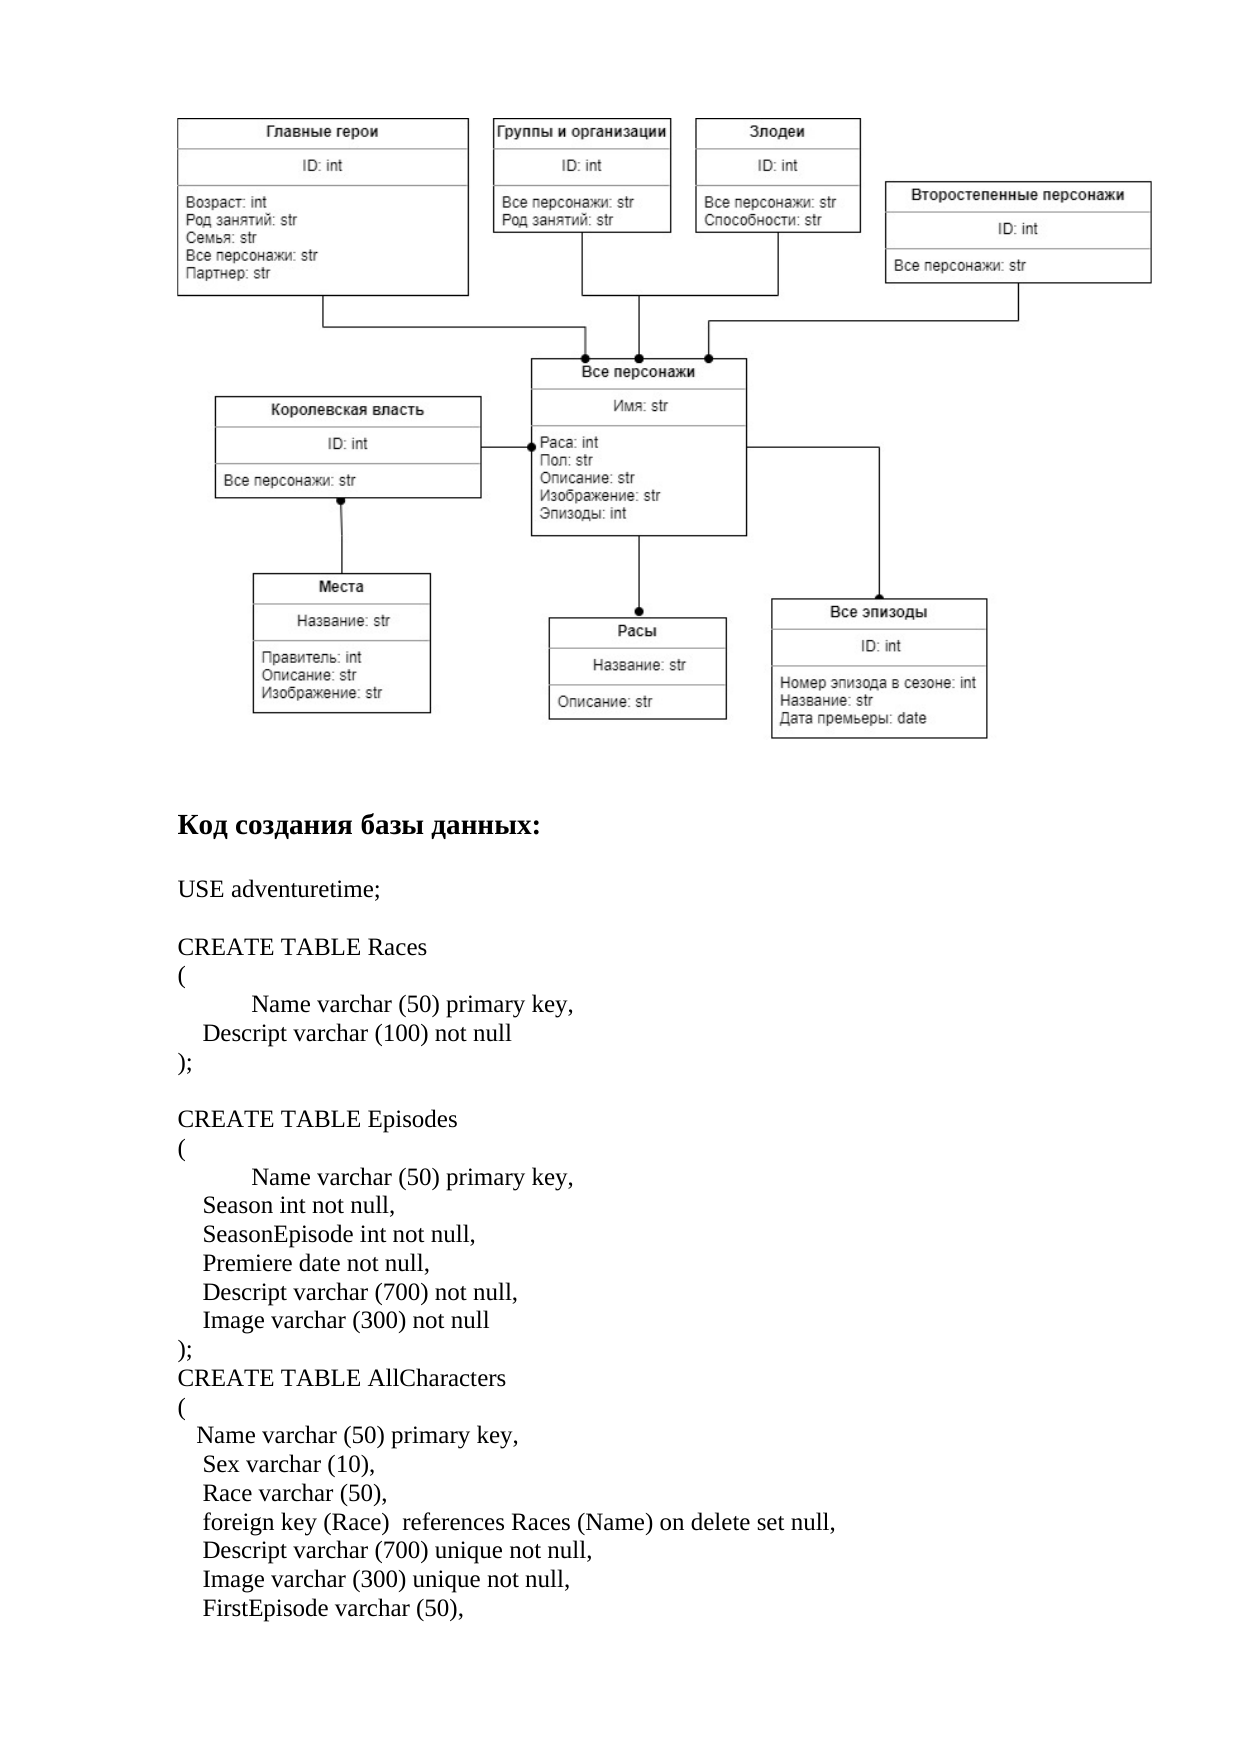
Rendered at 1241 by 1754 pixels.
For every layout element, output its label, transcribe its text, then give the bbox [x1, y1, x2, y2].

text USE adventuretime; [177, 874, 1152, 903]
text Descript varchar (100) not null [177, 1018, 1152, 1047]
text Race varchar (50), [177, 1478, 1152, 1507]
text Descript varchar (700) not null, [177, 1277, 1152, 1305]
text Name varchar (50) primary key, [177, 1162, 1152, 1190]
text Name varchar (50) primary key, [177, 989, 1152, 1018]
text ); [177, 1047, 1152, 1075]
text CREATE TABLE Episodes [177, 1104, 1152, 1133]
text Sex varchar (10), [177, 1449, 1152, 1478]
text CREATE TABLE AllCharacters [177, 1363, 1152, 1392]
picture [177, 118, 1152, 740]
text Код создания базы данных: [177, 807, 1152, 841]
text foreign key (Race) references Races (Name) on delete set null, [177, 1507, 1152, 1535]
text Name varchar (50) primary key, [177, 1420, 1152, 1449]
text FirstEpisode varchar (50), [177, 1593, 1152, 1622]
text Descript varchar (700) unique not null, [177, 1535, 1152, 1564]
text CREATE TABLE Races [177, 932, 1152, 960]
text Image varchar (300) unique not null, [177, 1564, 1152, 1593]
text Season int not null, [177, 1190, 1152, 1219]
text ( [177, 1392, 1152, 1420]
text ); [177, 1334, 1152, 1363]
text Image varchar (300) not null [177, 1305, 1152, 1334]
text Premiere date not null, [177, 1248, 1152, 1277]
text SeasonEpisode int not null, [177, 1219, 1152, 1248]
text ( [177, 1133, 1152, 1162]
text ( [177, 960, 1152, 989]
